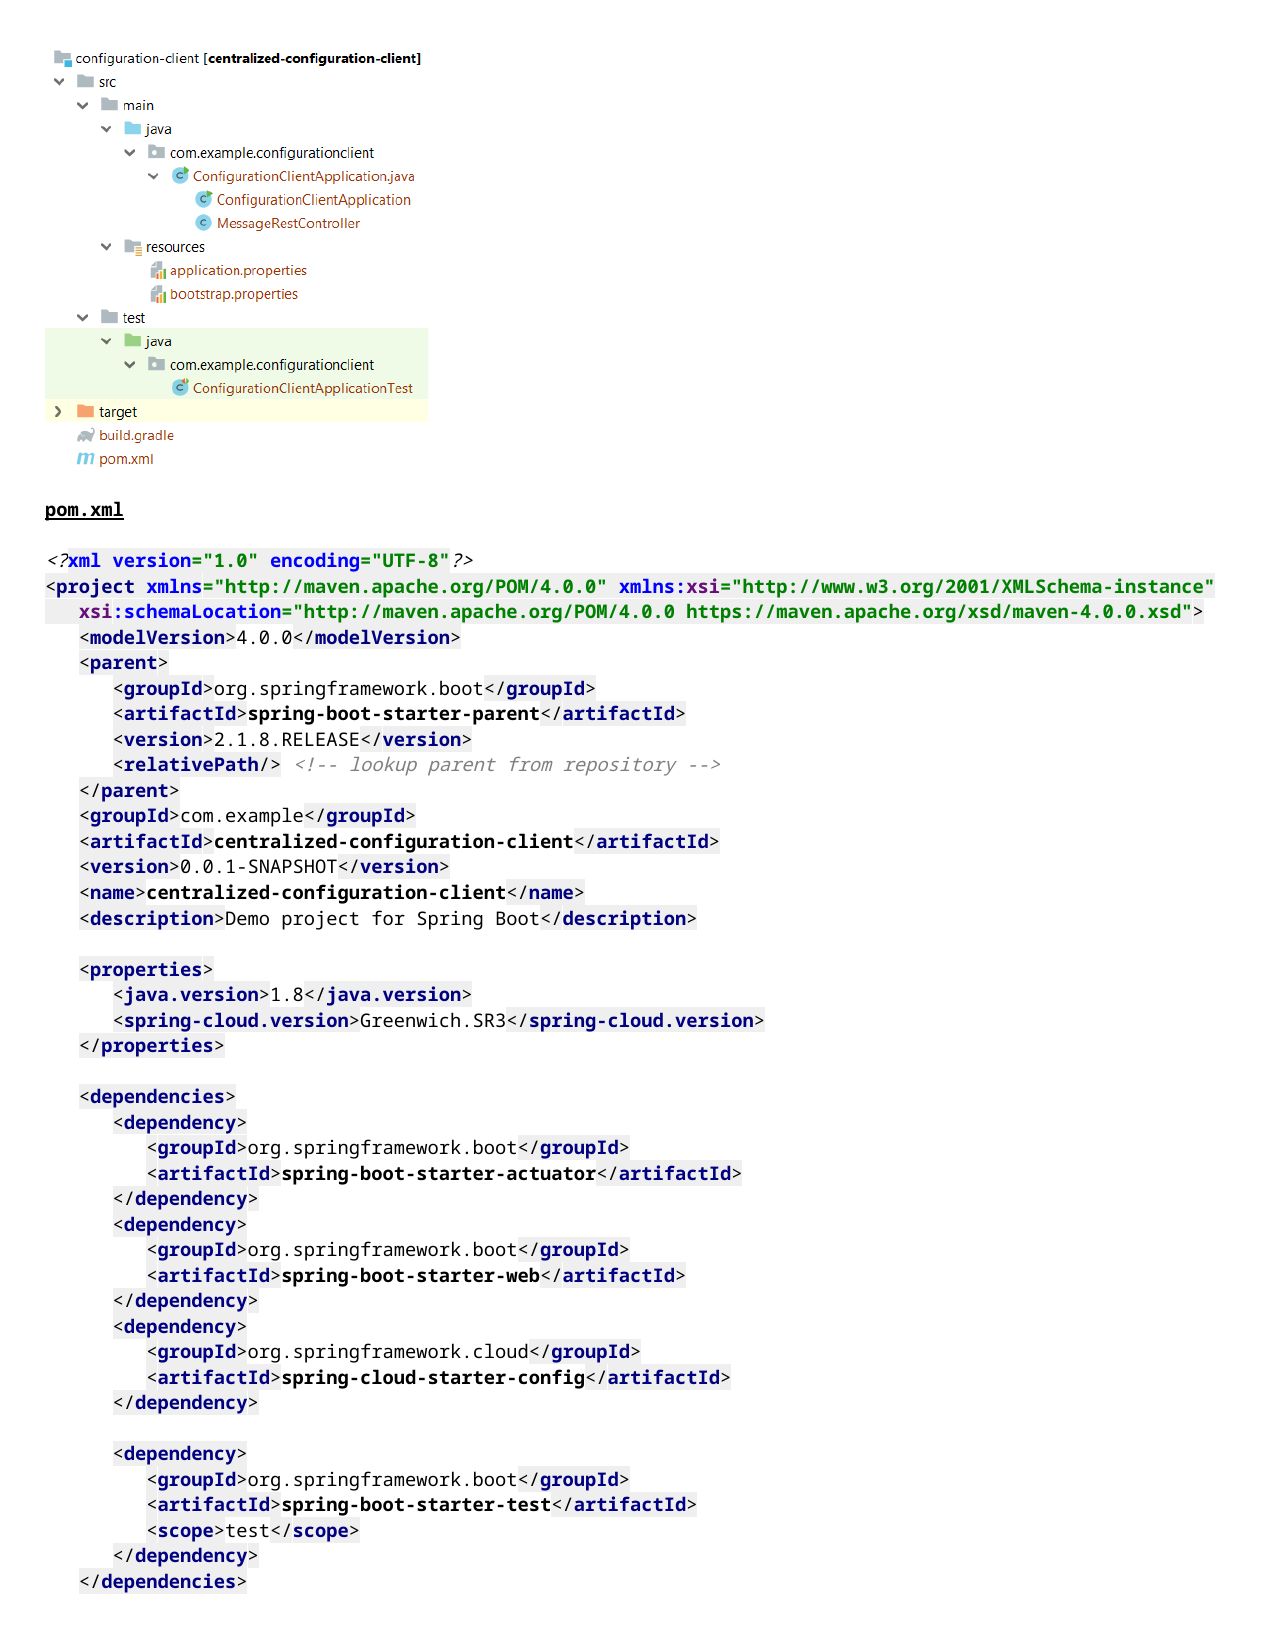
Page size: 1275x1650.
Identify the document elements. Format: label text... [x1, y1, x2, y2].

picture [45, 45, 429, 471]
text pom.xml [45, 496, 1230, 522]
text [45, 547, 1230, 1594]
